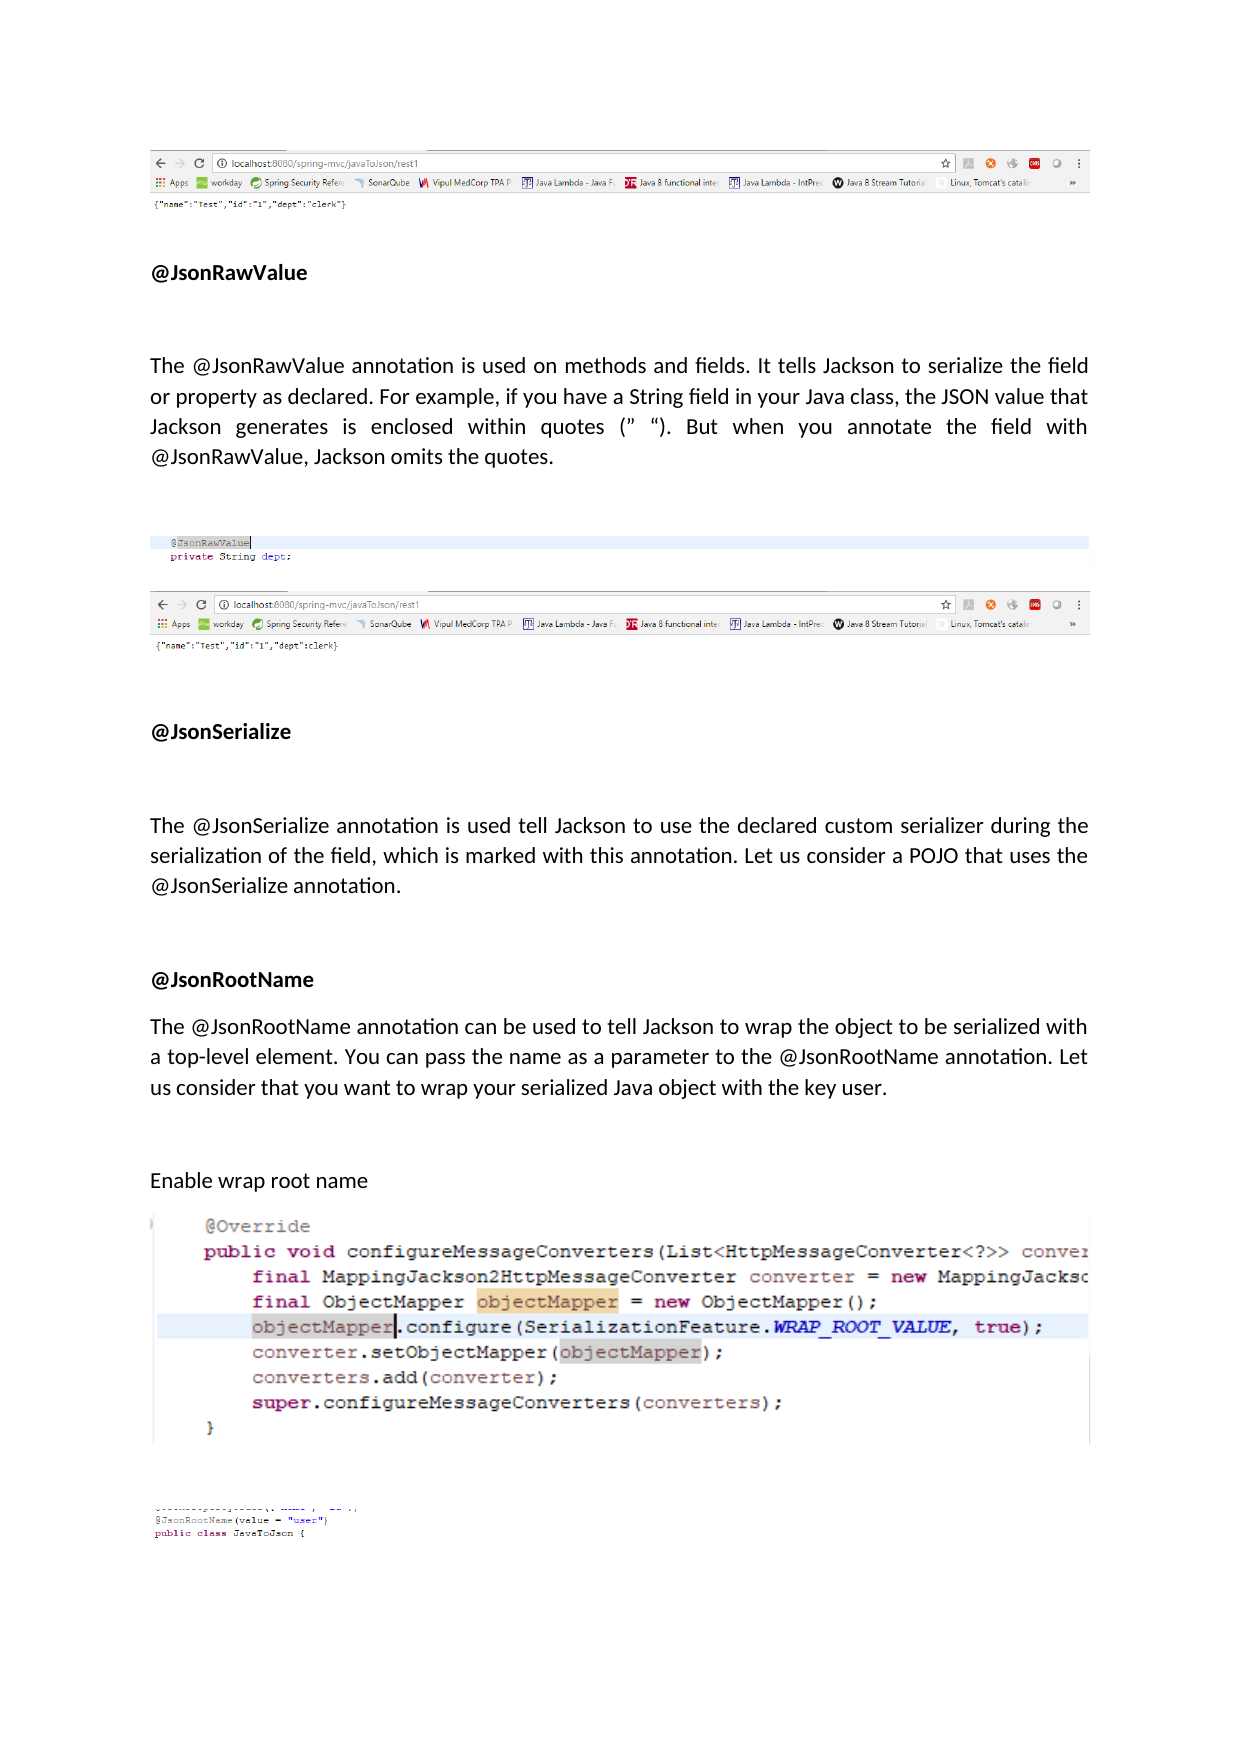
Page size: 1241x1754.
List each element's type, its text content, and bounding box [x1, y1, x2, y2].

text The @JsonSerialize annotation is used tell Jackson to use the declared custom serializer during the serialization of the field, which is marked with this annotation. Let us consider a POJO that uses the @JsonSerialize annotation. [150, 811, 1090, 899]
picture [150, 1213, 1091, 1444]
text @JsonSerialize [150, 717, 1090, 745]
text The @JsonRootName annotation can be used to tell Jackson to wrap the object to be serialized with a top-level element. You can pass the name as a parameter to the @JsonRootName annotation. Let us consider that you want to wrap your serialized Java object with the key user. [150, 1012, 1090, 1101]
picture [150, 1509, 1091, 1546]
text @JsonRawValue [150, 258, 1090, 286]
text Enable wrap root name [150, 1166, 1090, 1194]
picture [150, 536, 1091, 573]
text The @JsonRawValue annotation is used on methods and fields. It tells Jackson to serialize the field or property as declared. For example, if you have a String field in your Java class, the JSON value that Jackson generates is enclosed within quotes (” “). But when you annotate the field with @JsonRawValue, Jackson omits the quotes. [150, 352, 1090, 470]
picture [150, 591, 1091, 699]
picture [150, 150, 1091, 239]
text @JsonRootName [150, 965, 1090, 993]
